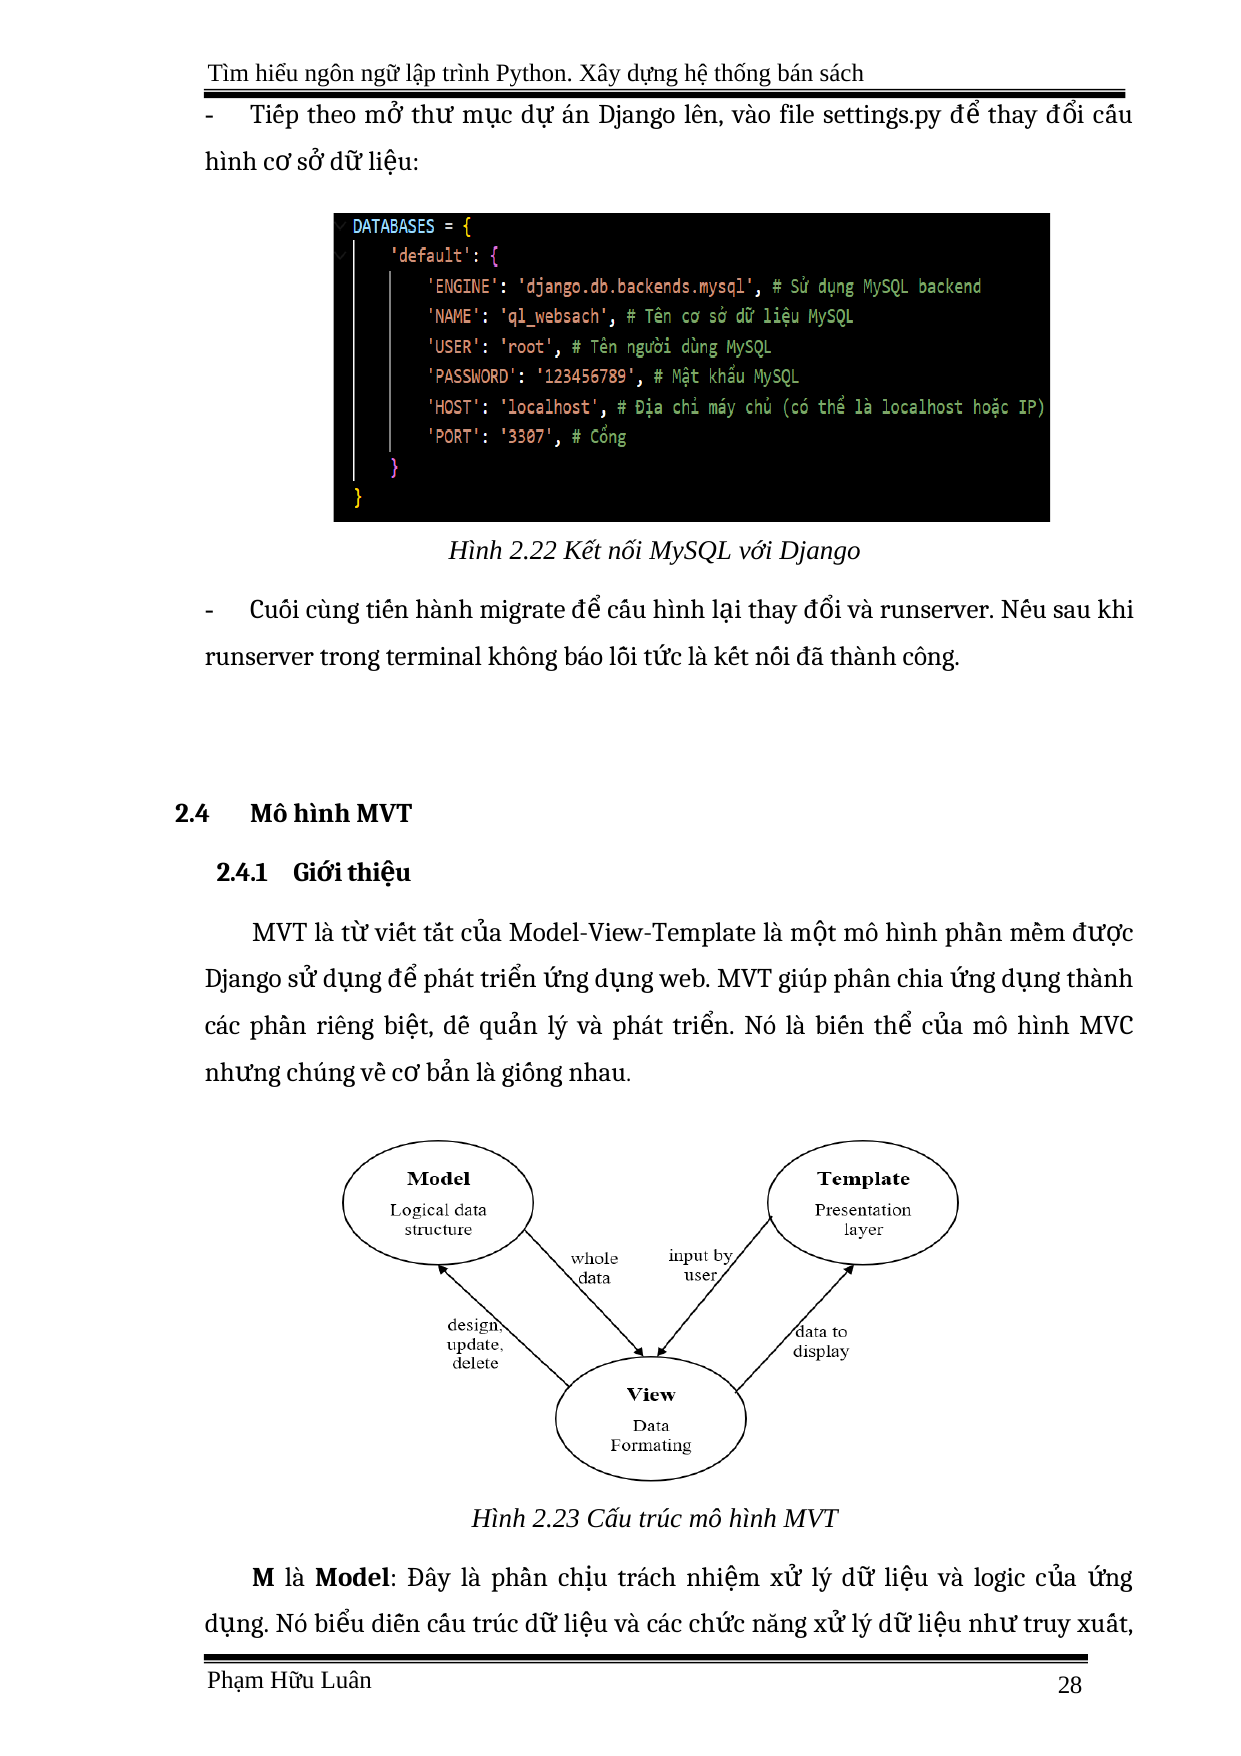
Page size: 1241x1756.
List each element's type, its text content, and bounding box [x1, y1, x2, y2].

list Tiếp theo mở thư mục dự án Django lên, vào file settings.py để thay đổi cấu hình cơ sở dữ liệu: [204, 98, 1134, 177]
subtitle Mô hình MVT [175, 798, 1134, 829]
text Hình 2.23 Cấu trúc mô hình MVT [175, 1502, 1134, 1533]
text Hình 2.22 Kết nối MySQL với Django [175, 534, 1134, 566]
text MVT là từ viết tắt của Model-View-Template là một mô hình phần mềm được Django sử dụng để phát triển ứng dụng web. MVT giúp phân chia ứng dụng thành các phần riêng biệt, dễ quản lý và phát triển. Nó là biến thể của mô hình MVC nhưng chúng về cơ bản là giống nhau. [204, 917, 1134, 1088]
picture [321, 1115, 988, 1490]
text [204, 1562, 1134, 1639]
picture [333, 213, 1051, 522]
subtitle Giới thiệu [204, 857, 1134, 889]
list Cuối cùng tiến hành migrate để cấu hình lại thay đổi và runserver. Nếu sau khi runserver trong terminal không báo lỗi tức là kết nối đã thành công. [204, 593, 1134, 672]
